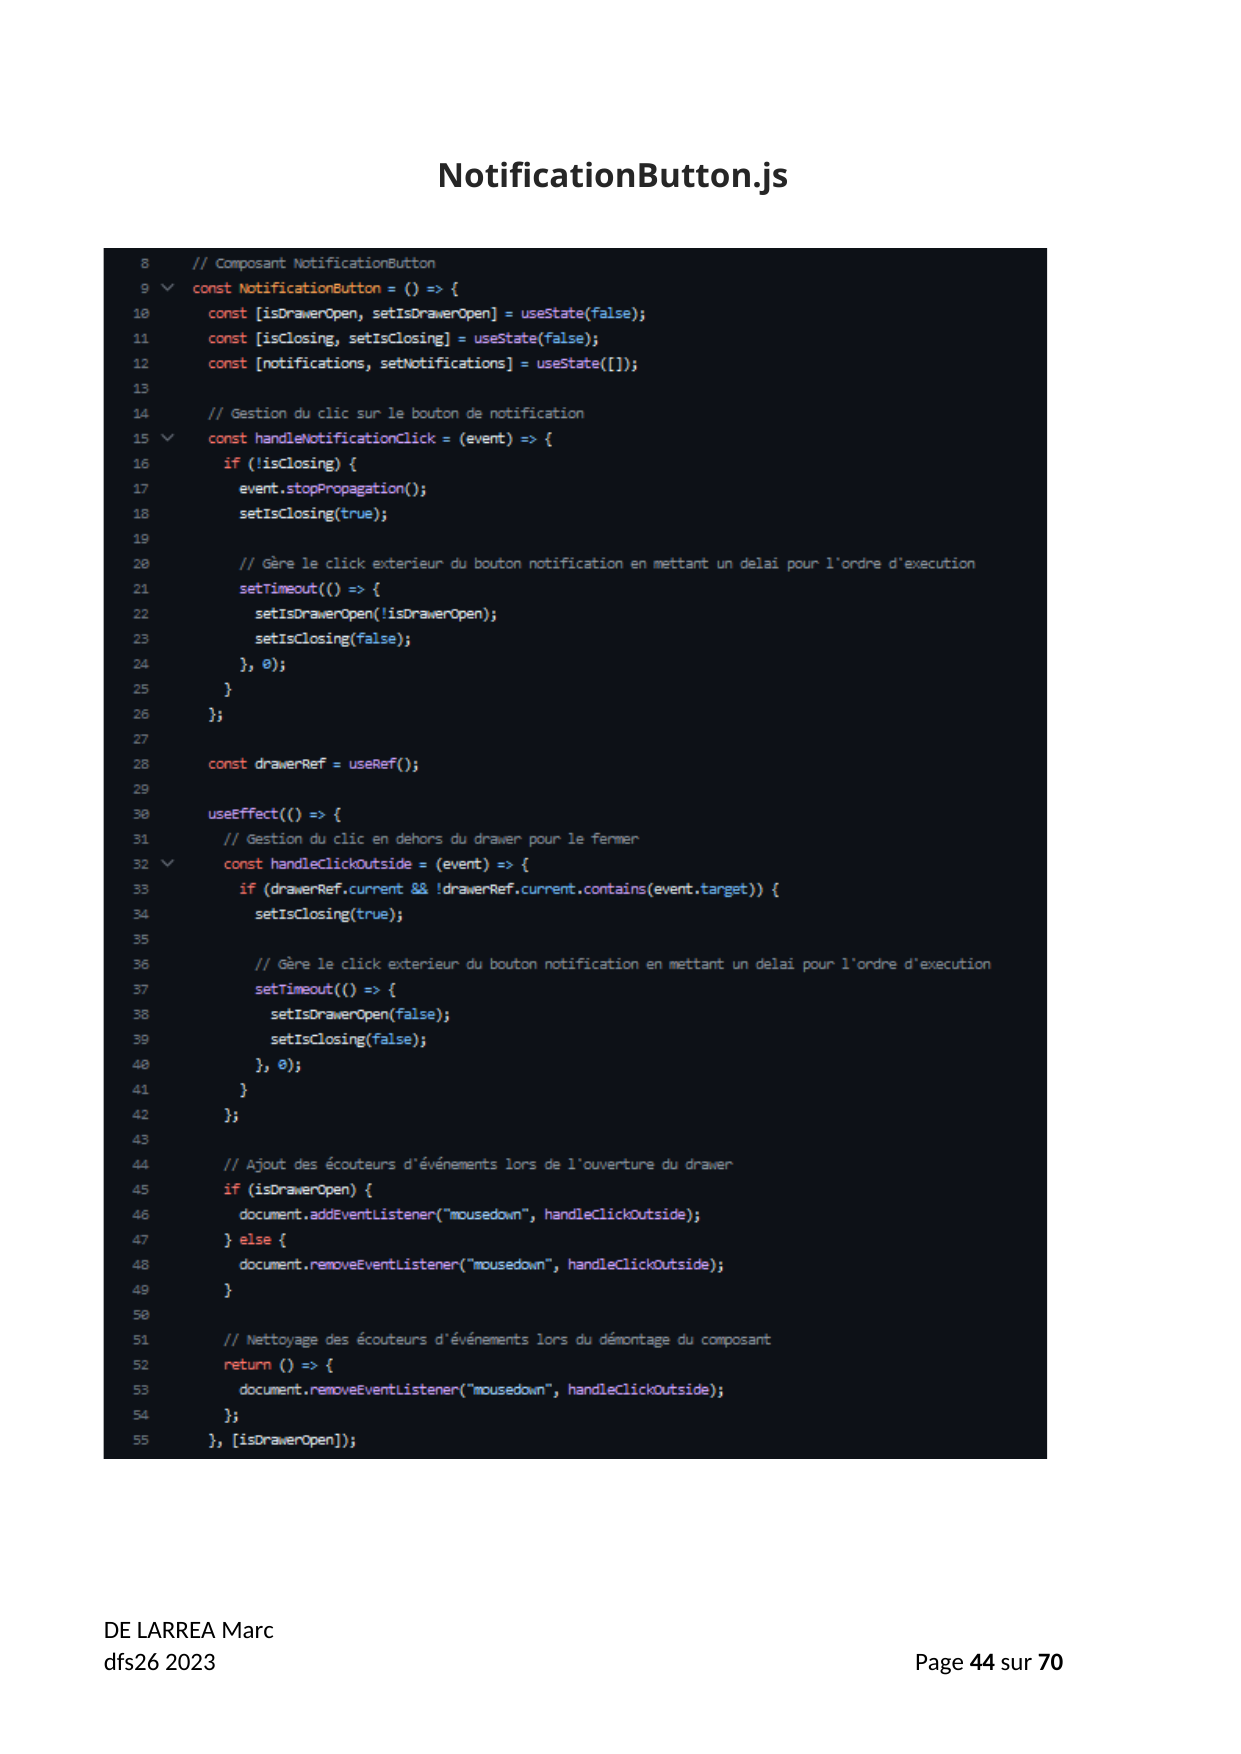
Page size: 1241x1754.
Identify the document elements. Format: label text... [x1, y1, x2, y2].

subtitle NotificationButton.js [103, 152, 1122, 197]
picture [103, 248, 1048, 1459]
